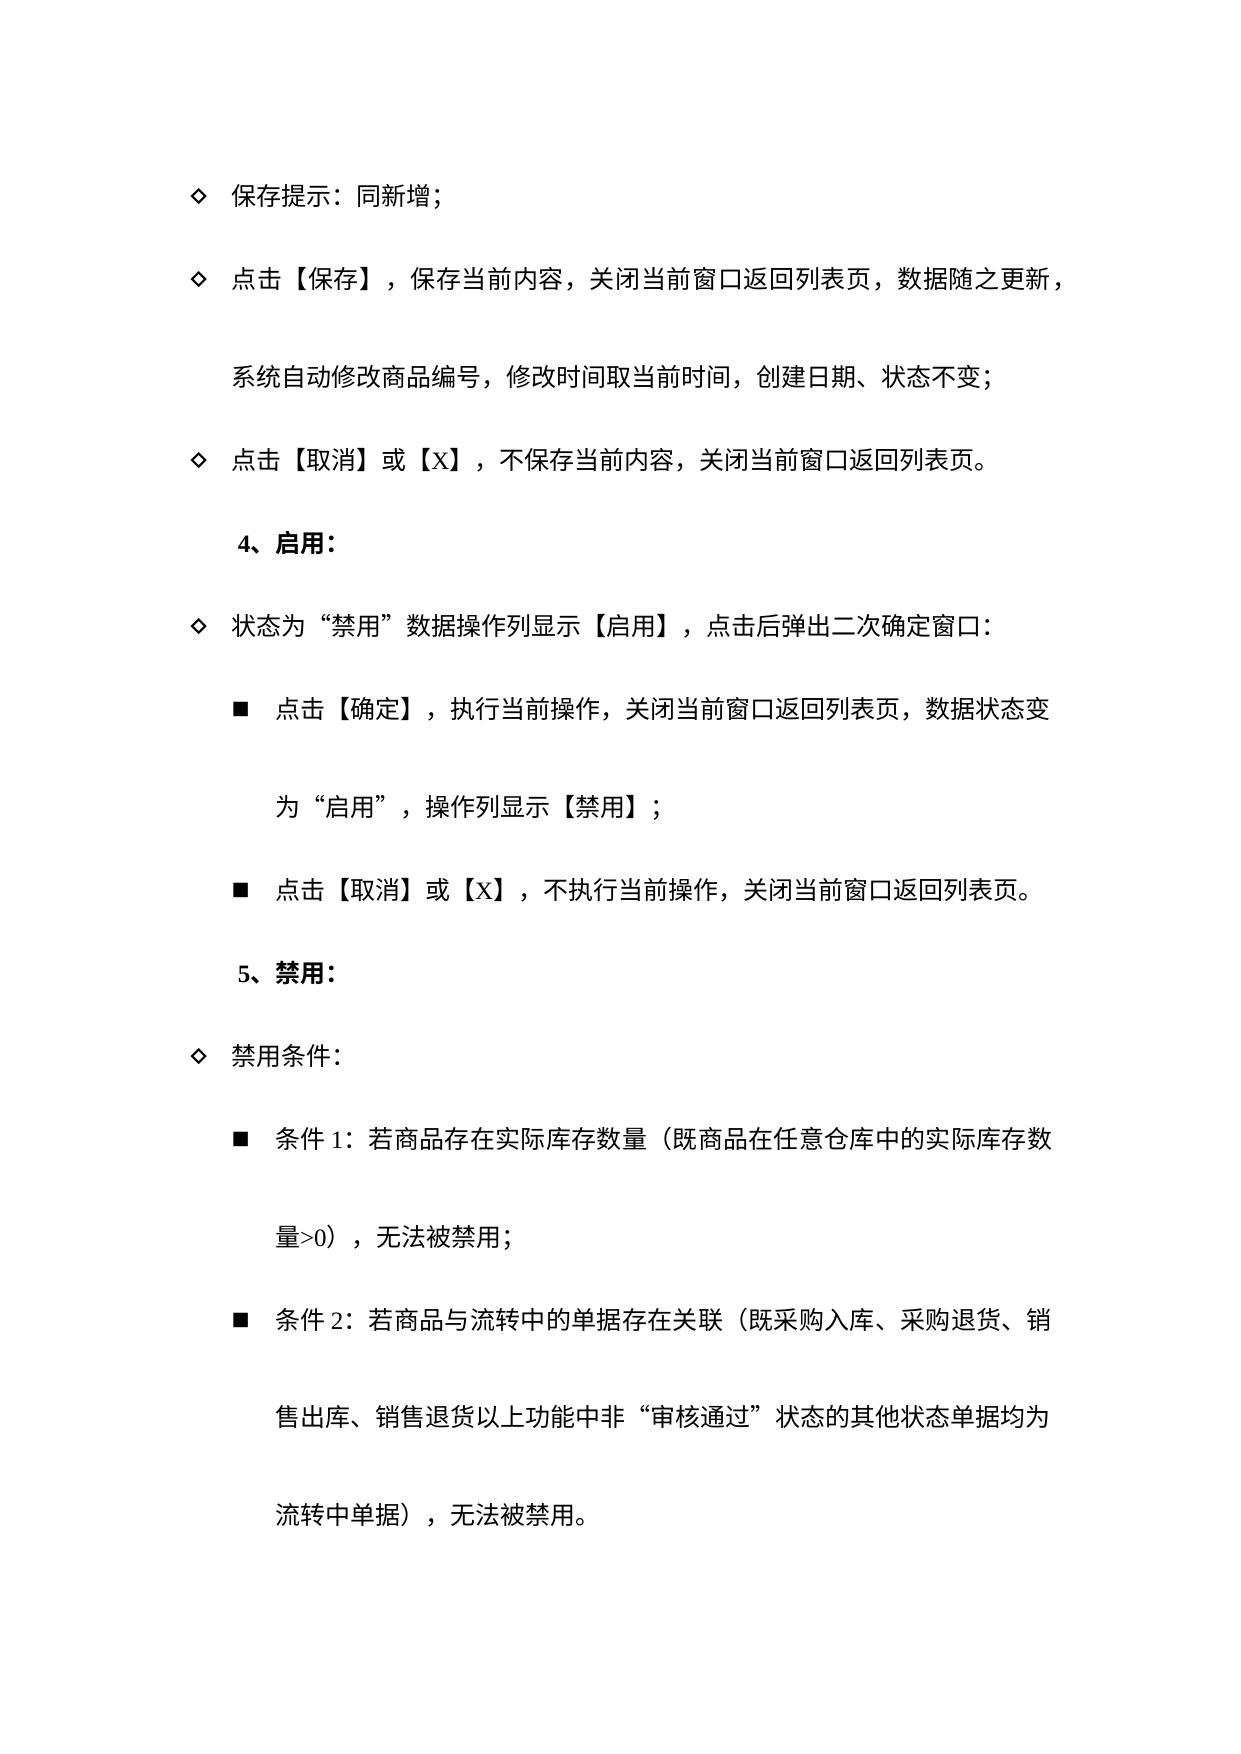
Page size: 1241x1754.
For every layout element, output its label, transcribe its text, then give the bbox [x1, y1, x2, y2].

list 点击【保存】，保存当前内容，关闭当前窗口返回列表页，数据随之更新，系统自动修改商品编号，修改时间取当前时间，创建日期、状态不变； [187, 245, 1053, 408]
list 禁用条件： [187, 1022, 1053, 1087]
text 4、启用： [187, 509, 1053, 574]
list 条件2：若商品与流转中的单据存在关联（既采购入库、采购退货、销售出库、销售退货以上功能中非“审核通过”状态的其他状态单据均为流转中单据），无法被禁用。 [231, 1286, 1053, 1546]
list 条件1：若商品存在实际库存数量（既商品在任意仓库中的实际库存数量>0），无法被禁用； [231, 1105, 1053, 1268]
list 点击【取消】或【X】，不执行当前操作，关闭当前窗口返回列表页。 [231, 856, 1053, 921]
list 点击【确定】，执行当前操作，关闭当前窗口返回列表页，数据状态变为“启用”，操作列显示【禁用】； [231, 675, 1053, 838]
list 保存提示：同新增； [187, 162, 1053, 227]
list 点击【取消】或【X】，不保存当前内容，关闭当前窗口返回列表页。 [187, 426, 1053, 491]
list 状态为“禁用”数据操作列显示【启用】，点击后弹出二次确定窗口： [187, 592, 1053, 657]
text 5、禁用： [187, 939, 1053, 1004]
